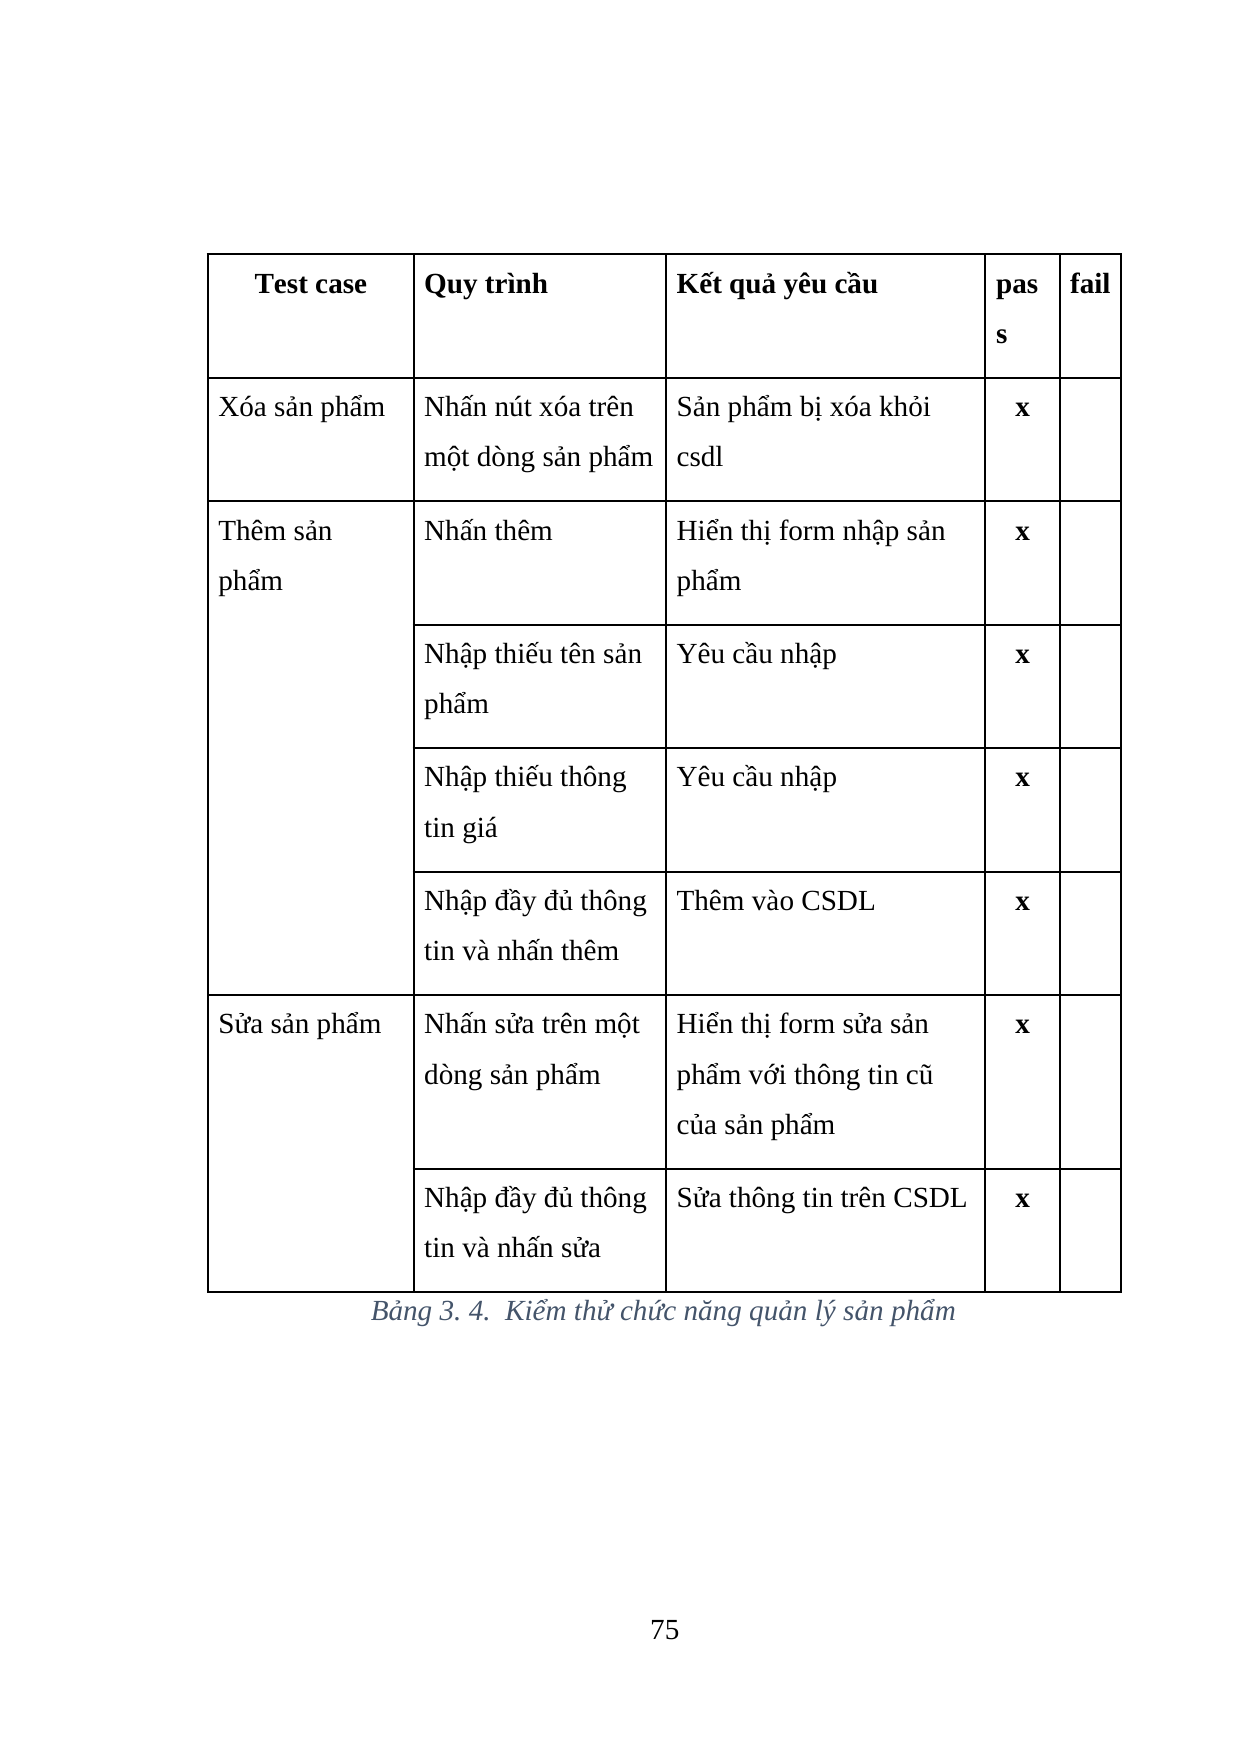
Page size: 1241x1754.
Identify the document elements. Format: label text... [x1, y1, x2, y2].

table_cell Xóa sản phẩm [209, 379, 413, 500]
table_cell Sửa thông tin trên CSDL [667, 1170, 984, 1291]
table_cell x [986, 626, 1059, 747]
table_cell [1061, 749, 1120, 871]
table_cell Nhập thiếu tên sản phẩm [415, 626, 665, 747]
table_cell x [986, 379, 1059, 500]
table_cell x [986, 996, 1059, 1168]
table_cell Nhấn nút xóa trên một dòng sản phẩm [415, 379, 665, 500]
table_cell Hiển thị form sửa sản phẩm với thông tin cũ của sản phẩm [667, 996, 984, 1168]
table_cell Thêm sản phẩm [209, 502, 413, 994]
table_cell [1061, 873, 1120, 994]
table_cell x [986, 873, 1059, 994]
table_cell [1061, 996, 1120, 1168]
table_cell Sản phẩm bị xóa khỏi csdl [667, 379, 984, 500]
table_cell x [986, 1170, 1059, 1291]
table_cell Yêu cầu nhập [667, 626, 984, 747]
table_header pass [986, 255, 1059, 377]
text Bảng 3. 4. Kiểm thử chức năng quản lý sản phẩm [207, 1293, 1122, 1327]
table_cell Nhập thiếu thông tin giá [415, 749, 665, 871]
table_cell [1061, 379, 1120, 500]
table_header Quy trình [415, 255, 665, 377]
table_header Test case [209, 255, 413, 377]
table_header Kết quả yêu cầu [667, 255, 984, 377]
table_cell Sửa sản phẩm [209, 996, 413, 1291]
table_cell Nhập đầy đủ thông tin và nhấn sửa [415, 1170, 665, 1291]
table_cell [1061, 1170, 1120, 1291]
table_cell Nhấn sửa trên một dòng sản phẩm [415, 996, 665, 1168]
table_cell Yêu cầu nhập [667, 749, 984, 871]
table_cell [1061, 502, 1120, 624]
table_cell Hiển thị form nhập sản phẩm [667, 502, 984, 624]
table_cell Thêm vào CSDL [667, 873, 984, 994]
table_header fail [1061, 255, 1120, 377]
table_cell x [986, 502, 1059, 624]
table_cell [1061, 626, 1120, 747]
table_cell Nhập đầy đủ thông tin và nhấn thêm [415, 873, 665, 994]
table_cell x [986, 749, 1059, 871]
table_cell Nhấn thêm [415, 502, 665, 624]
